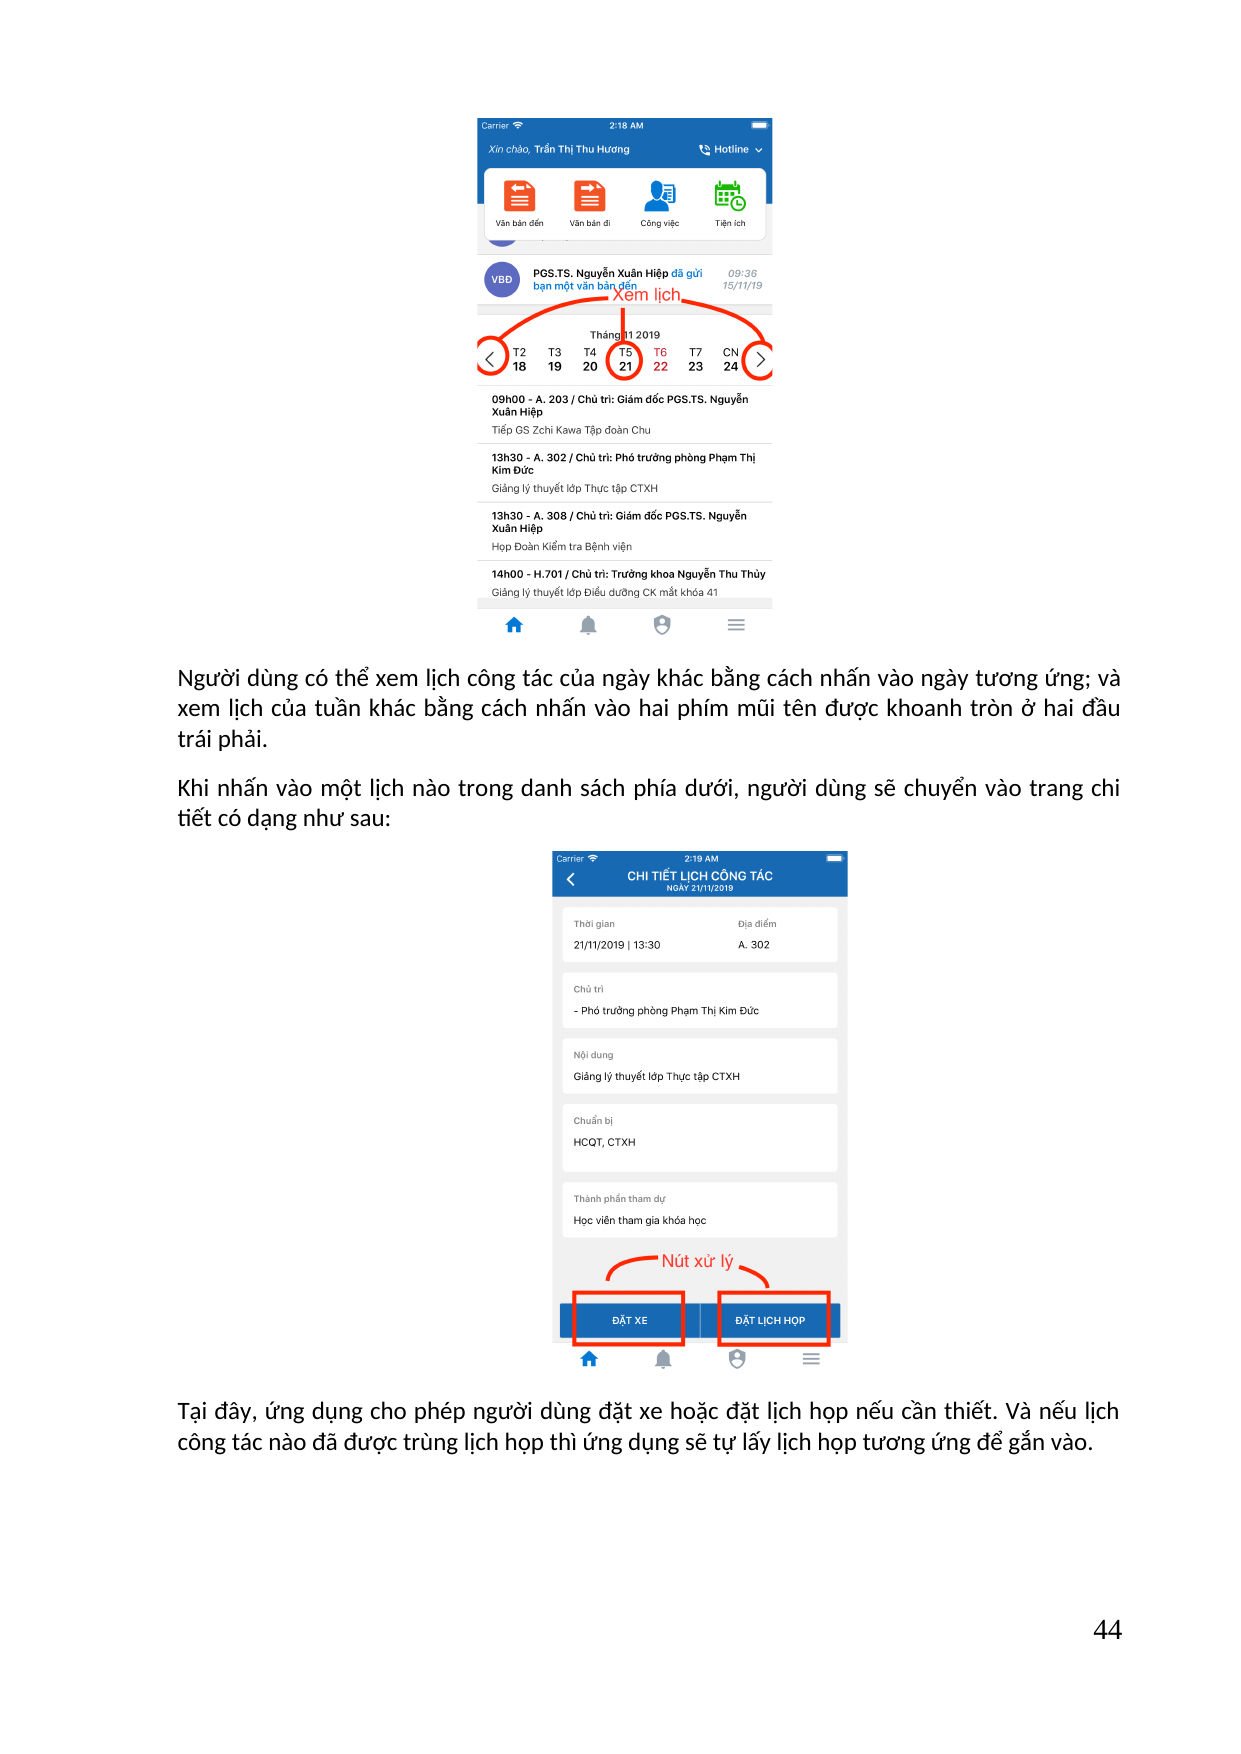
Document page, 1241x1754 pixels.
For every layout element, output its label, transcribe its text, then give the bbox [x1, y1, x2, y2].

picture [477, 118, 773, 643]
picture [552, 851, 848, 1377]
text Người dùng có thể xem lịch công tác của ngày khác bằng cách nhấn vào ngày tương ứng; và xem lịch của tuần khác bằng cách nhấn vào hai phím mũi tên được khoanh tròn ở hai đầu trái phải. [177, 662, 1122, 753]
text Tại đây, ứng dụng cho phép người dùng đặt xe hoặc đặt lịch họp nếu cần thiết. Và nếu lịch công tác nào đã được trùng lịch họp thì ứng dụng sẽ tự lấy lịch họp tương ứng để gắn vào. [177, 1396, 1122, 1457]
text Khi nhấn vào một lịch nào trong danh sách phía dưới, người dùng sẽ chuyển vào trang chi tiết có dạng như sau: [177, 772, 1122, 833]
